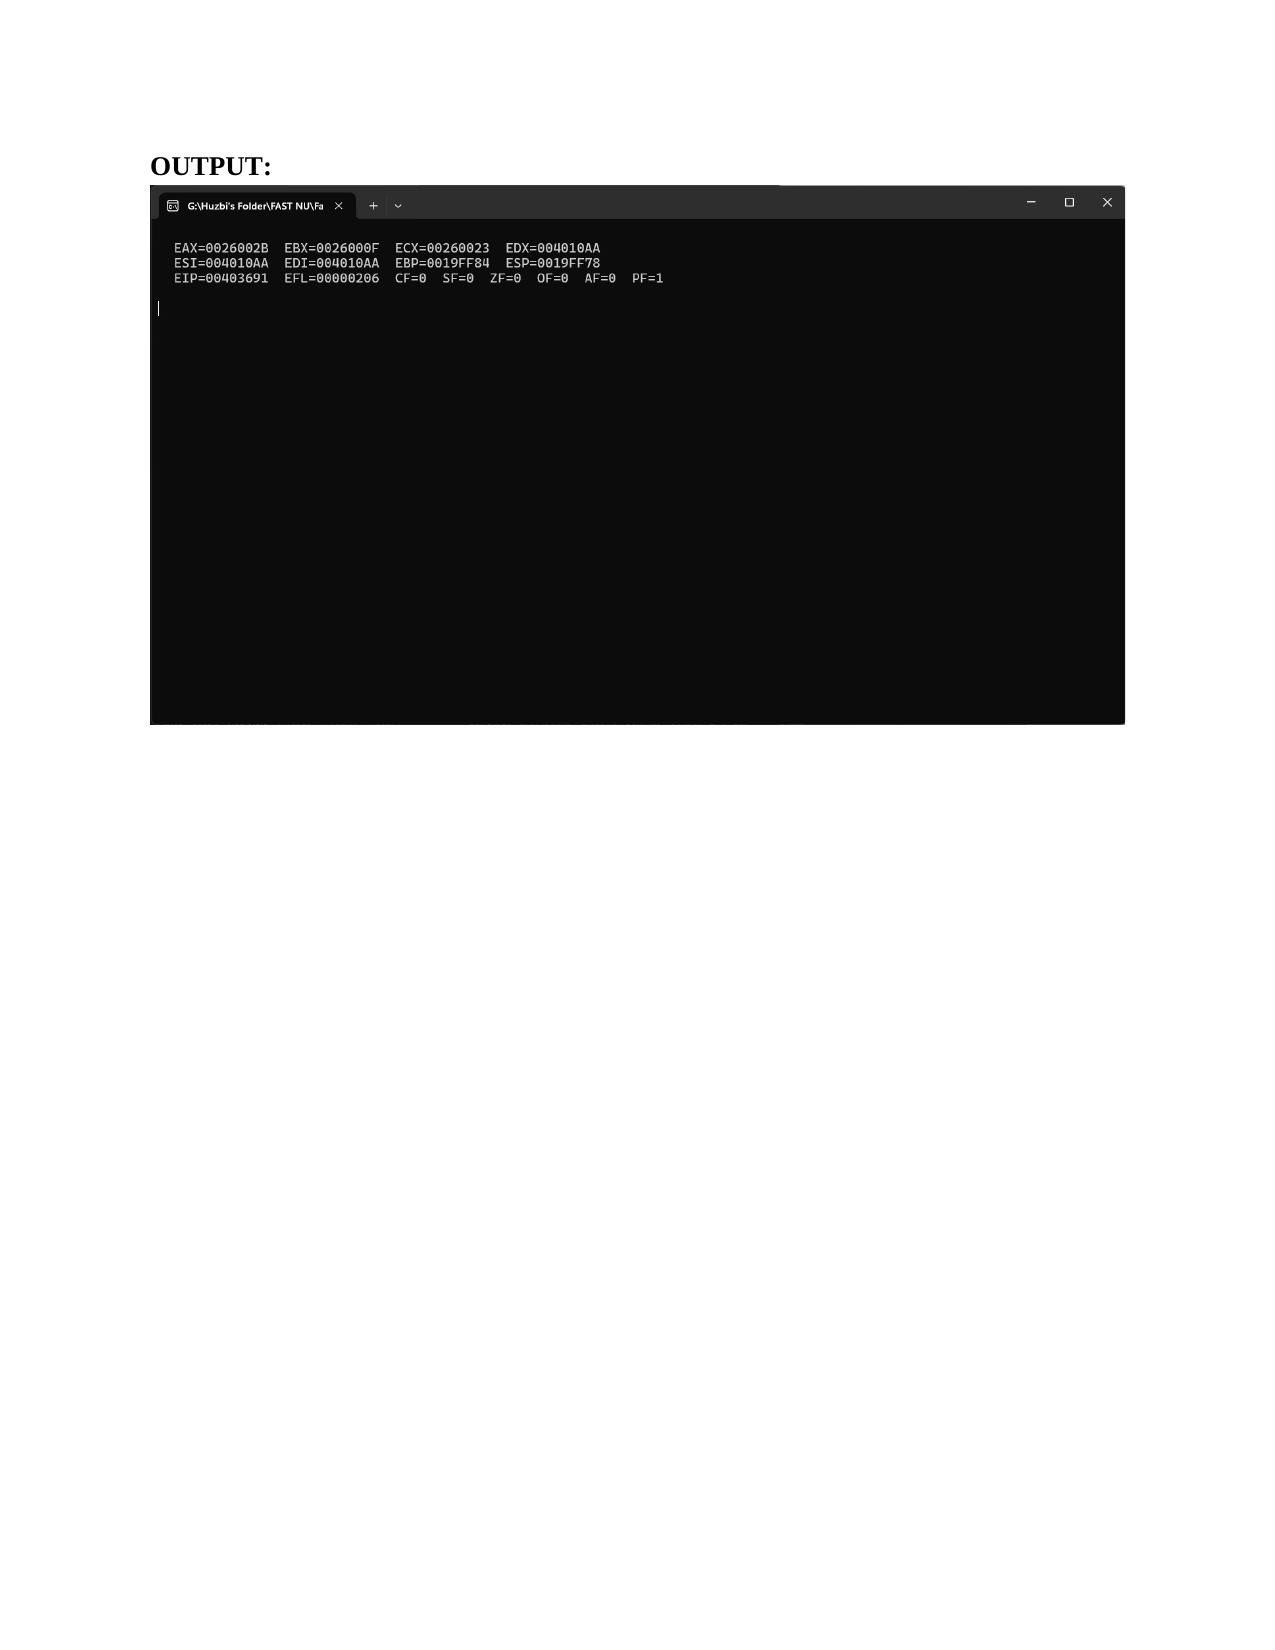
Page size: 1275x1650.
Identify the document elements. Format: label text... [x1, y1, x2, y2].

picture [150, 185, 1125, 725]
text OUTPUT: [150, 150, 1125, 185]
